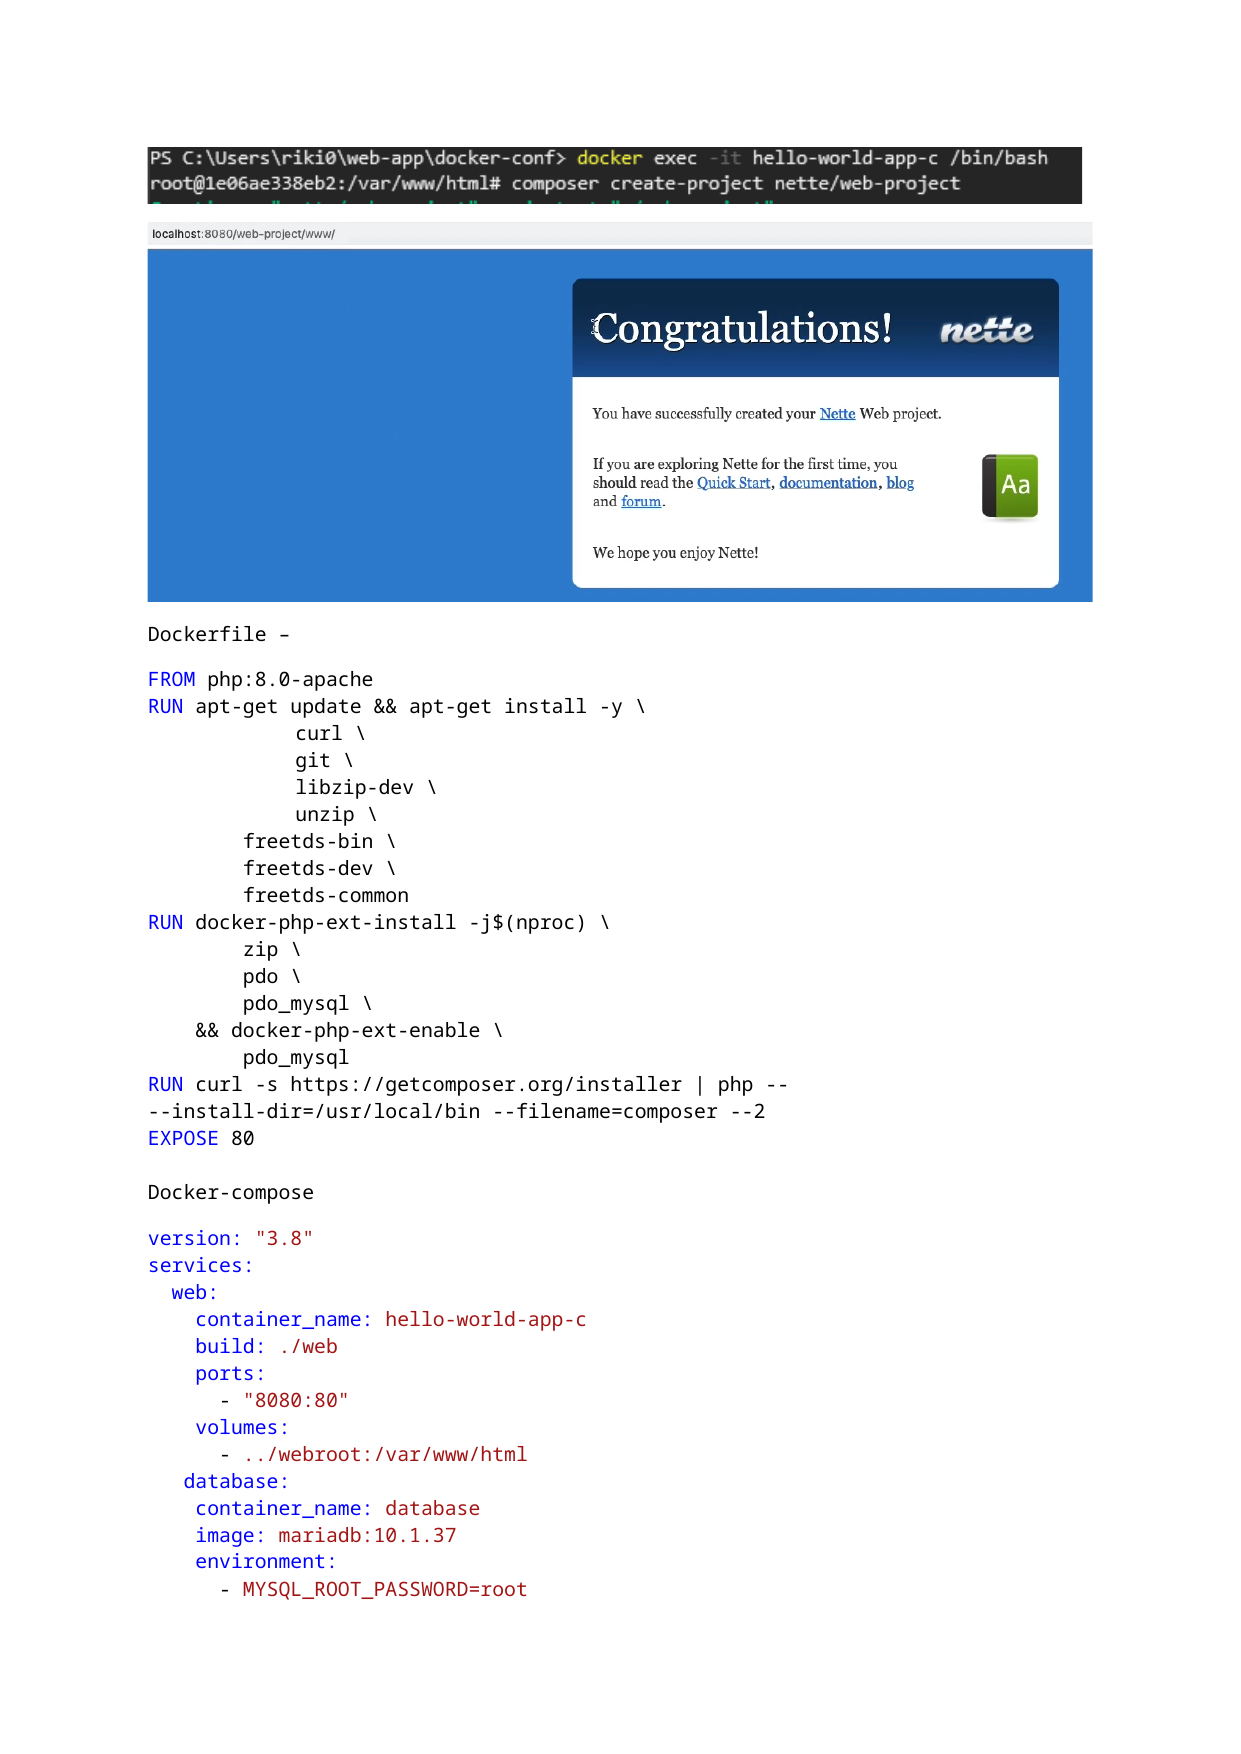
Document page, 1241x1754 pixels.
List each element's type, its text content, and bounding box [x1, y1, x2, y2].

text FROM php:8.0-apache [148, 666, 1093, 693]
text pdo \ [148, 962, 1093, 989]
text freetds-bin \ [148, 828, 1093, 854]
text Dockerfile – [148, 620, 1093, 647]
text version: "3.8" [148, 1224, 1093, 1251]
text - "8080:80" [148, 1386, 1093, 1413]
text pdo_mysql \ [148, 989, 1093, 1016]
text image: mariadb:10.1.37 [148, 1521, 1093, 1548]
text services: [148, 1251, 1093, 1278]
text freetds-common [148, 882, 1093, 908]
text RUN curl -s https://getcomposer.org/installer | php -- --install-dir=/usr/local/bin --filename=composer --2 [148, 1070, 1093, 1124]
text ports: [148, 1359, 1093, 1386]
text - ../webroot:/var/www/html [148, 1440, 1093, 1467]
text container_name: hello-world-app-c [148, 1305, 1093, 1332]
text environment: [148, 1548, 1093, 1575]
text database: [148, 1467, 1093, 1494]
text unzip \ [148, 801, 1093, 828]
picture [147, 147, 1083, 204]
text - MYSQL_ROOT_PASSWORD=root [148, 1575, 1093, 1602]
text Docker-compose [148, 1178, 1093, 1205]
text pdo_mysql [148, 1043, 1093, 1070]
text container_name: database [148, 1494, 1093, 1521]
text && docker-php-ext-enable \ [148, 1016, 1093, 1043]
text RUN apt-get update && apt-get install -y \ [148, 693, 1093, 720]
text zip \ [148, 936, 1093, 962]
text freetds-dev \ [148, 854, 1093, 882]
text web: [148, 1278, 1093, 1305]
text EXPOSE 80 [148, 1124, 1093, 1151]
picture [147, 222, 1093, 602]
text git \ [148, 747, 1093, 774]
text RUN docker-php-ext-install -j$(nproc) \ [148, 908, 1093, 936]
text libzip-dev \ [148, 774, 1093, 801]
text build: ./web [148, 1332, 1093, 1359]
text curl \ [148, 720, 1093, 747]
text volumes: [148, 1413, 1093, 1440]
